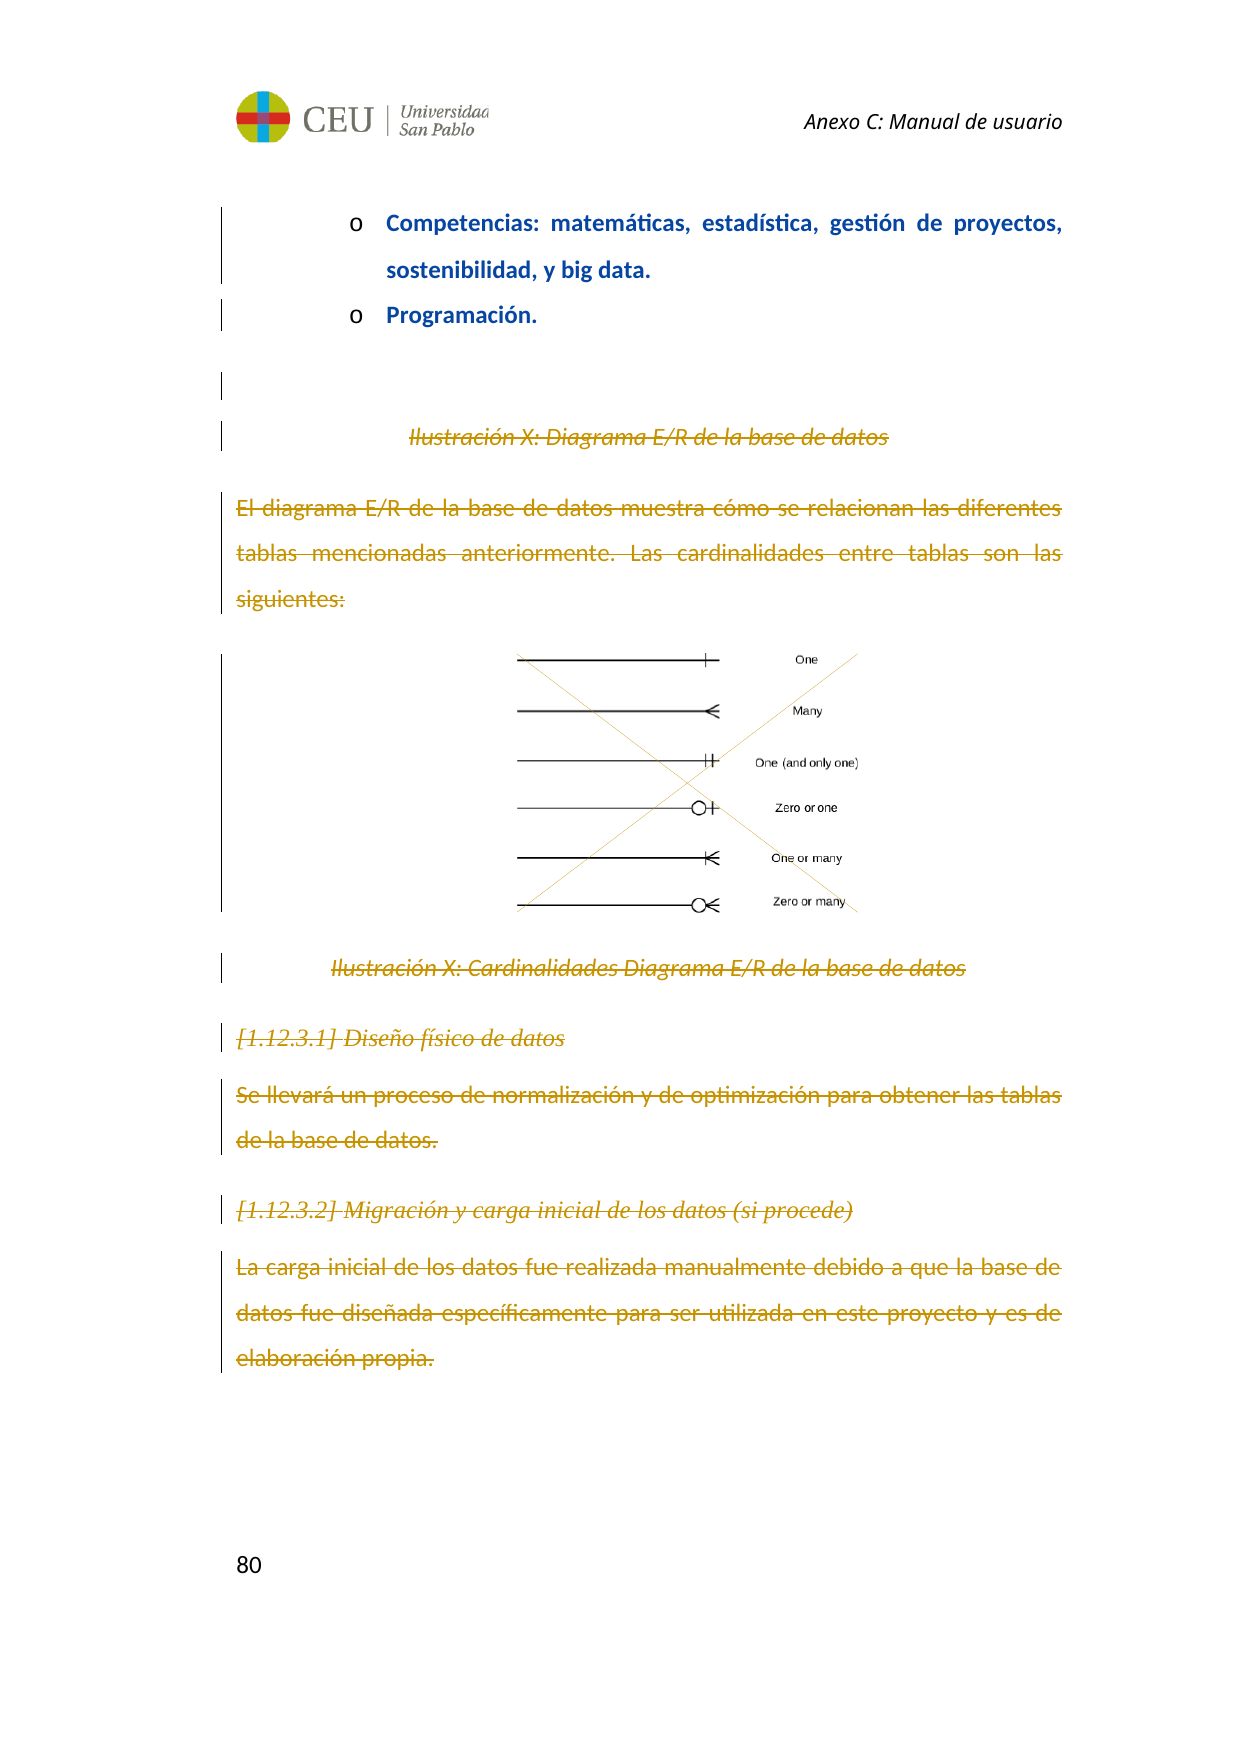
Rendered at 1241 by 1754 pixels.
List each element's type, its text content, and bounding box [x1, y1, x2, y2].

picture [516, 655, 685, 912]
list Competencias: matemáticas, estadística, gestión de proyectos, sostenibilidad, y big data. [349, 207, 1063, 284]
list Programación. [349, 299, 1063, 331]
picture [689, 655, 858, 911]
picture [518, 653, 857, 782]
picture [235, 89, 489, 143]
picture [518, 784, 857, 913]
